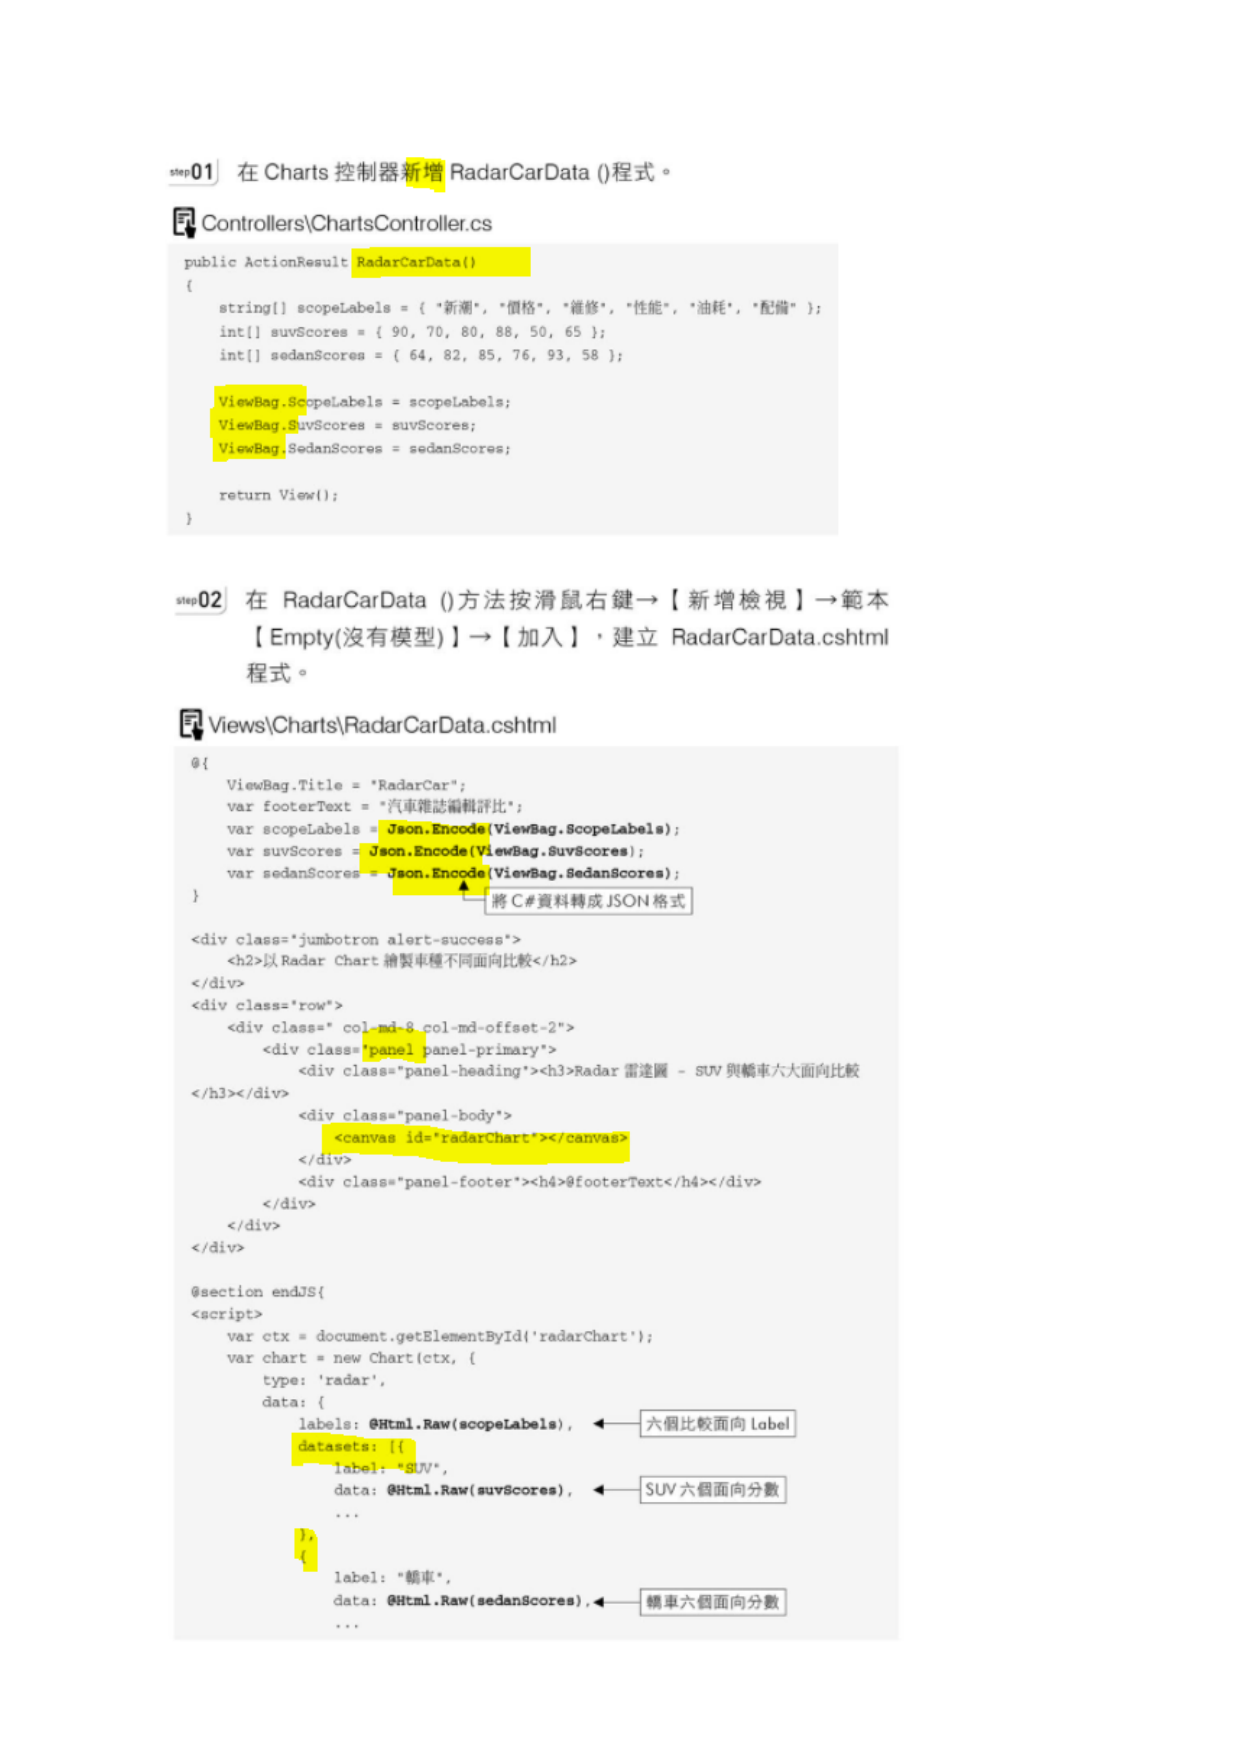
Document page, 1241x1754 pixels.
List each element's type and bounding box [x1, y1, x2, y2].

picture [150, 150, 839, 549]
picture [153, 571, 925, 1656]
